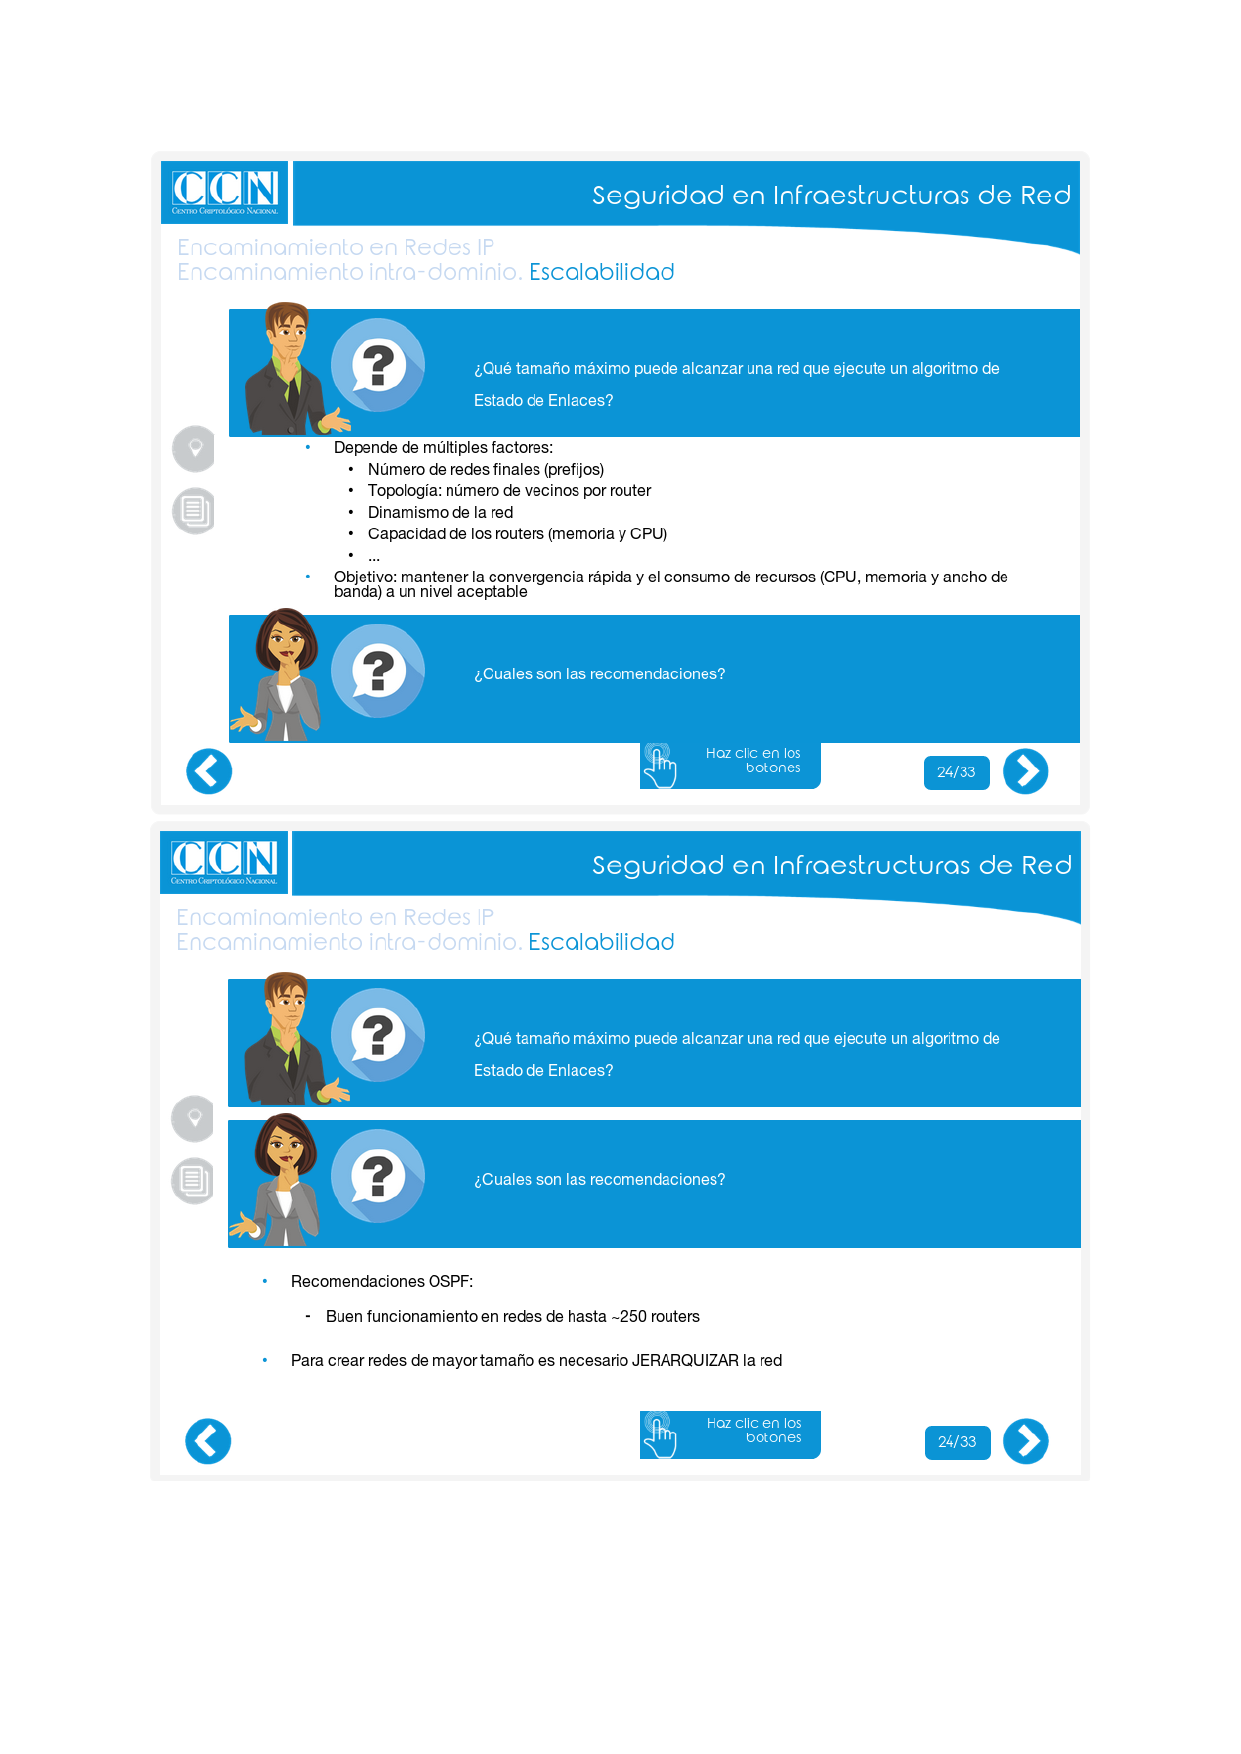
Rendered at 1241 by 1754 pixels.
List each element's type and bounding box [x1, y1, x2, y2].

picture [150, 818, 1091, 1481]
picture [150, 150, 1091, 815]
